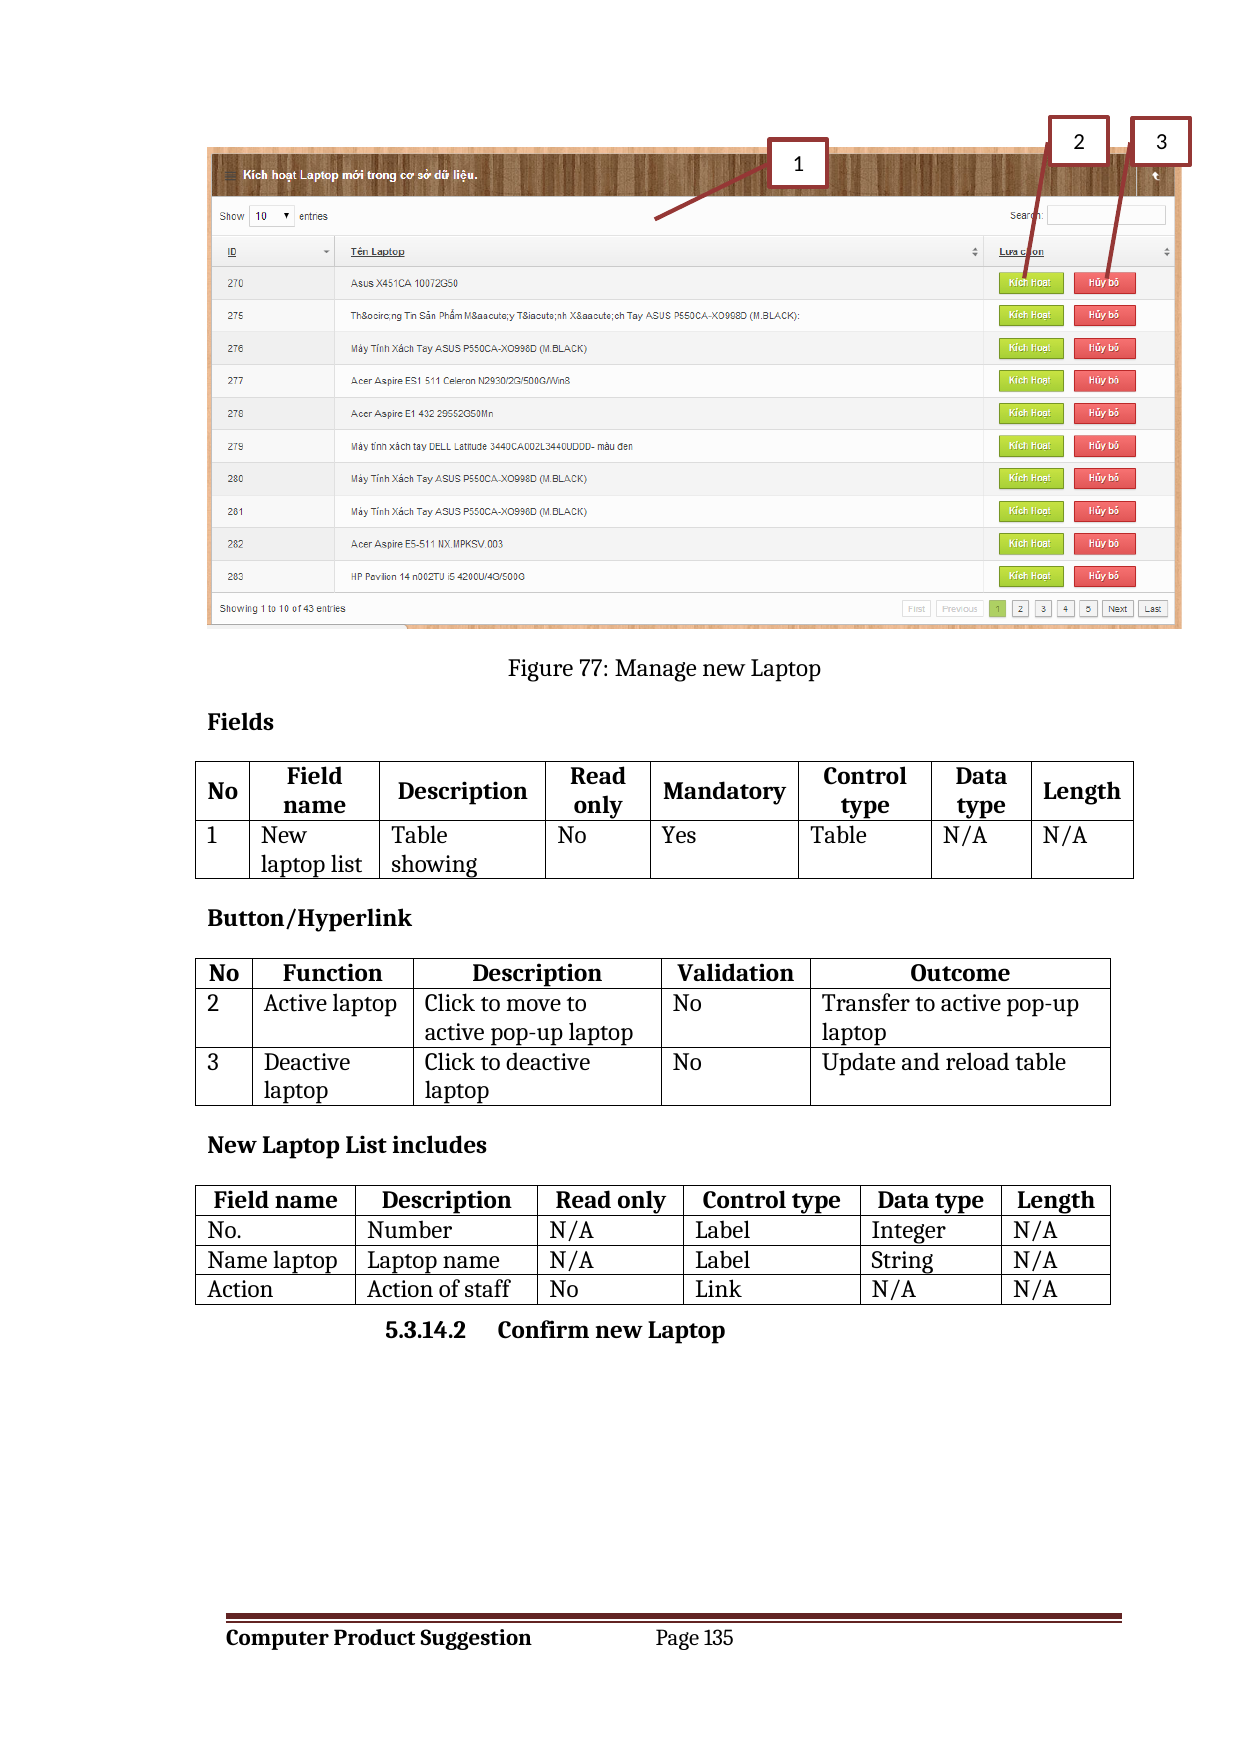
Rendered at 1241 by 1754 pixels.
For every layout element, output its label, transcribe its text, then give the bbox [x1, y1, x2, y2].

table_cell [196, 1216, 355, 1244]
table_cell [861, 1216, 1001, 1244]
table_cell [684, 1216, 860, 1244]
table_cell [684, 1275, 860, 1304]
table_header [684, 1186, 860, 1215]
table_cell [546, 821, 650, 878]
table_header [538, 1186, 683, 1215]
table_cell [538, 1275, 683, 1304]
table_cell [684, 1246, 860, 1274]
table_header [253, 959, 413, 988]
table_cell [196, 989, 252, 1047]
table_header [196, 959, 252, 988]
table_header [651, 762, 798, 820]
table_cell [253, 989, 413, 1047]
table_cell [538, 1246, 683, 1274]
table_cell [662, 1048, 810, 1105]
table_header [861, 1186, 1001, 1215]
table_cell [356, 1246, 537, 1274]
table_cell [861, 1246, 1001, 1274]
picture [207, 147, 1182, 629]
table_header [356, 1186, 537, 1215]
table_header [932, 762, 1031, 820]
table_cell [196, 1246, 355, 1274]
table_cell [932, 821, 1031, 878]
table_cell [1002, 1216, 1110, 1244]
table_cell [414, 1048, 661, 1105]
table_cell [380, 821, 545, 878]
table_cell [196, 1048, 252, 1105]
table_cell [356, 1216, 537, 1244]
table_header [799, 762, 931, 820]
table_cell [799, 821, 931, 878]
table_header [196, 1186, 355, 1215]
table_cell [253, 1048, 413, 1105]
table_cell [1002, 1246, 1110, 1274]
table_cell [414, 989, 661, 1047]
text Button/Hyperlink [207, 904, 1122, 933]
subtitle Confirm new Laptop [385, 1316, 1122, 1344]
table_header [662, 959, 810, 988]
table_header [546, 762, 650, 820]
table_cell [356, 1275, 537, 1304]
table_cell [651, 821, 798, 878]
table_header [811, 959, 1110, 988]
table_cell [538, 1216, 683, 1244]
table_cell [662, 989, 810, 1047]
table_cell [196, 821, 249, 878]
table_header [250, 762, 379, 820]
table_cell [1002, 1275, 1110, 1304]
text Fields [207, 707, 1122, 736]
text New Laptop List includes [207, 1131, 1122, 1160]
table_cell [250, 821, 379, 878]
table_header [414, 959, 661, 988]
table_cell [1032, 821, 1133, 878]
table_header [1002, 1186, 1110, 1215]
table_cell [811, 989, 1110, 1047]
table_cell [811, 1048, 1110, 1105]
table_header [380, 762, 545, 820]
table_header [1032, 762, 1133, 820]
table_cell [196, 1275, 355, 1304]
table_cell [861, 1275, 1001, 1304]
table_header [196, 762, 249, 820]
